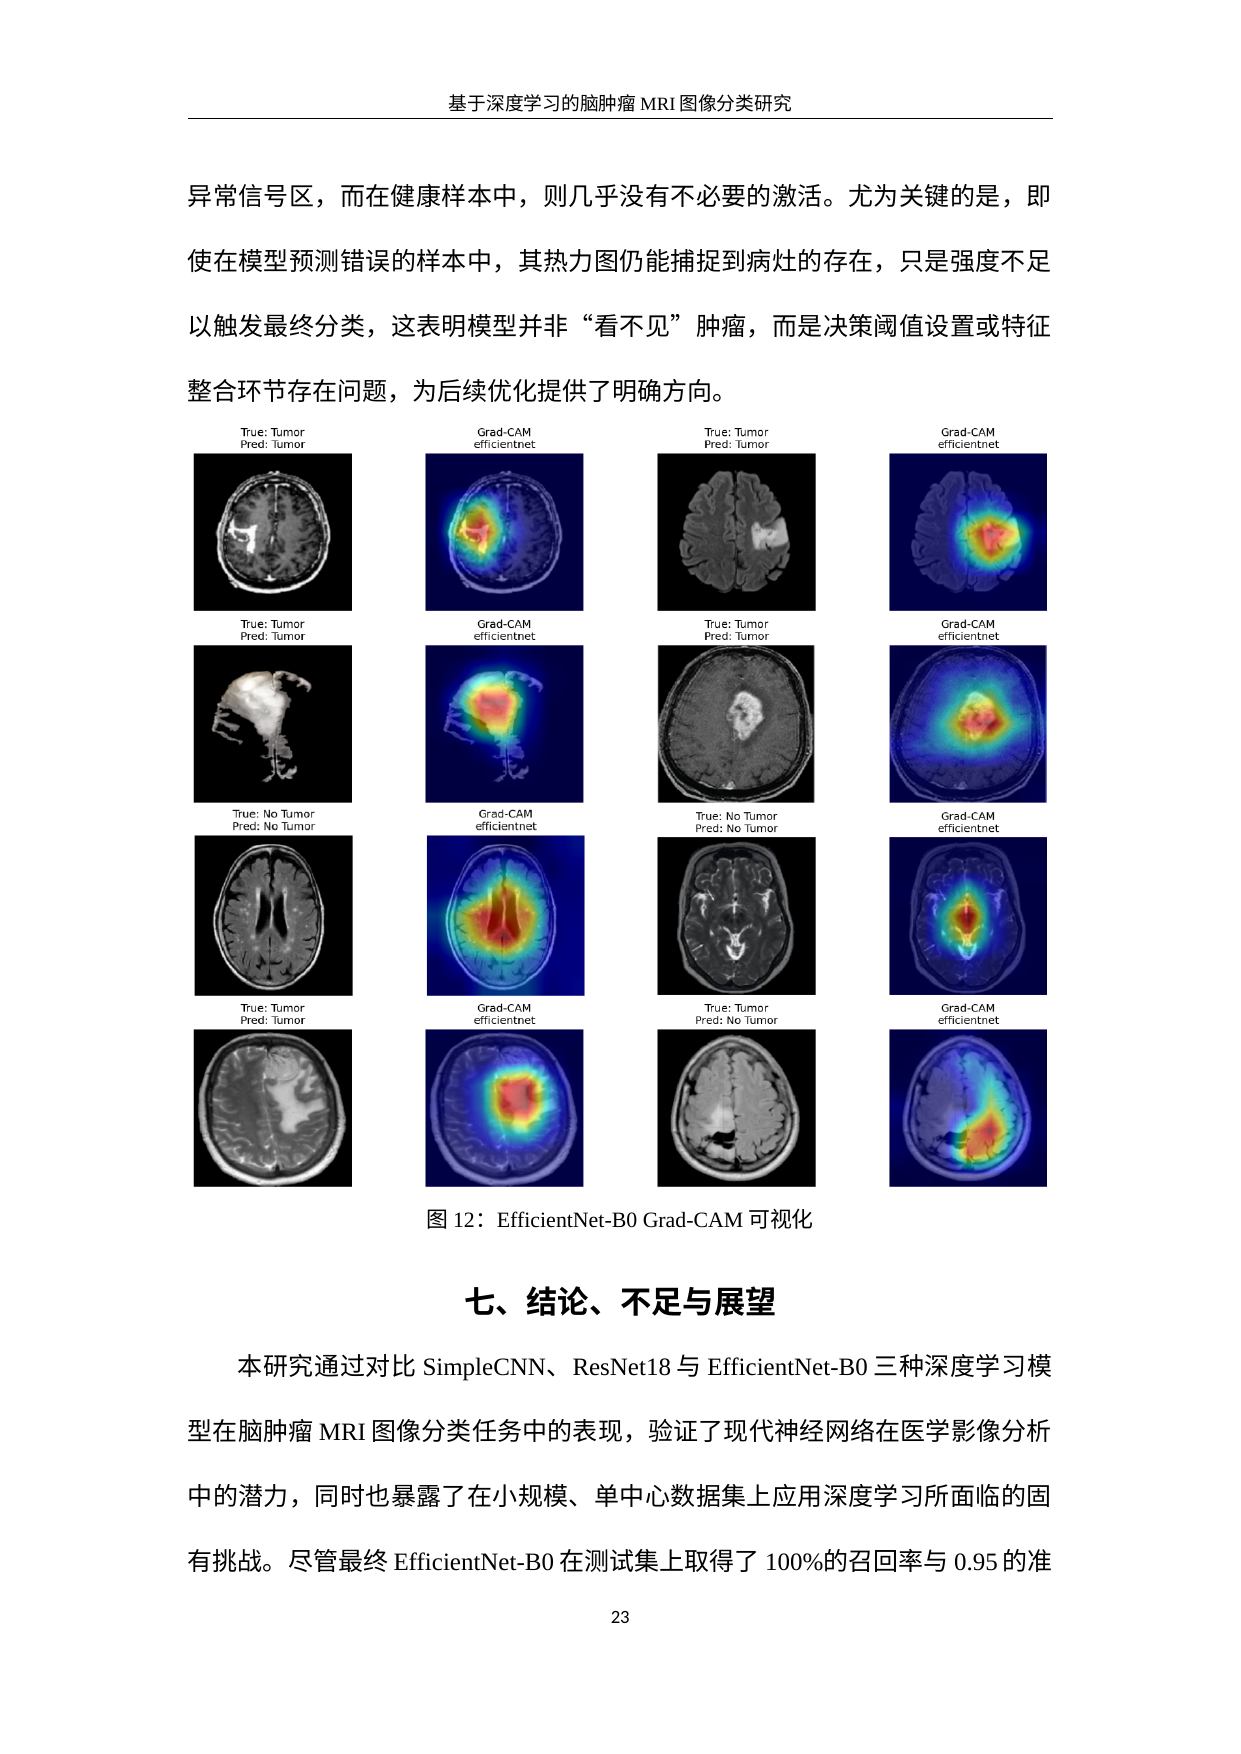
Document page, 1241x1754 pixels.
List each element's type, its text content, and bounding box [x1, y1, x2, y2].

text 七、结论、不足与展望 [187, 1267, 1053, 1332]
text 图12：EfficientNet-B0 Grad-CAM可视化 [187, 1202, 1053, 1234]
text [187, 162, 1053, 422]
picture [187, 422, 1053, 1193]
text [187, 1332, 1053, 1592]
